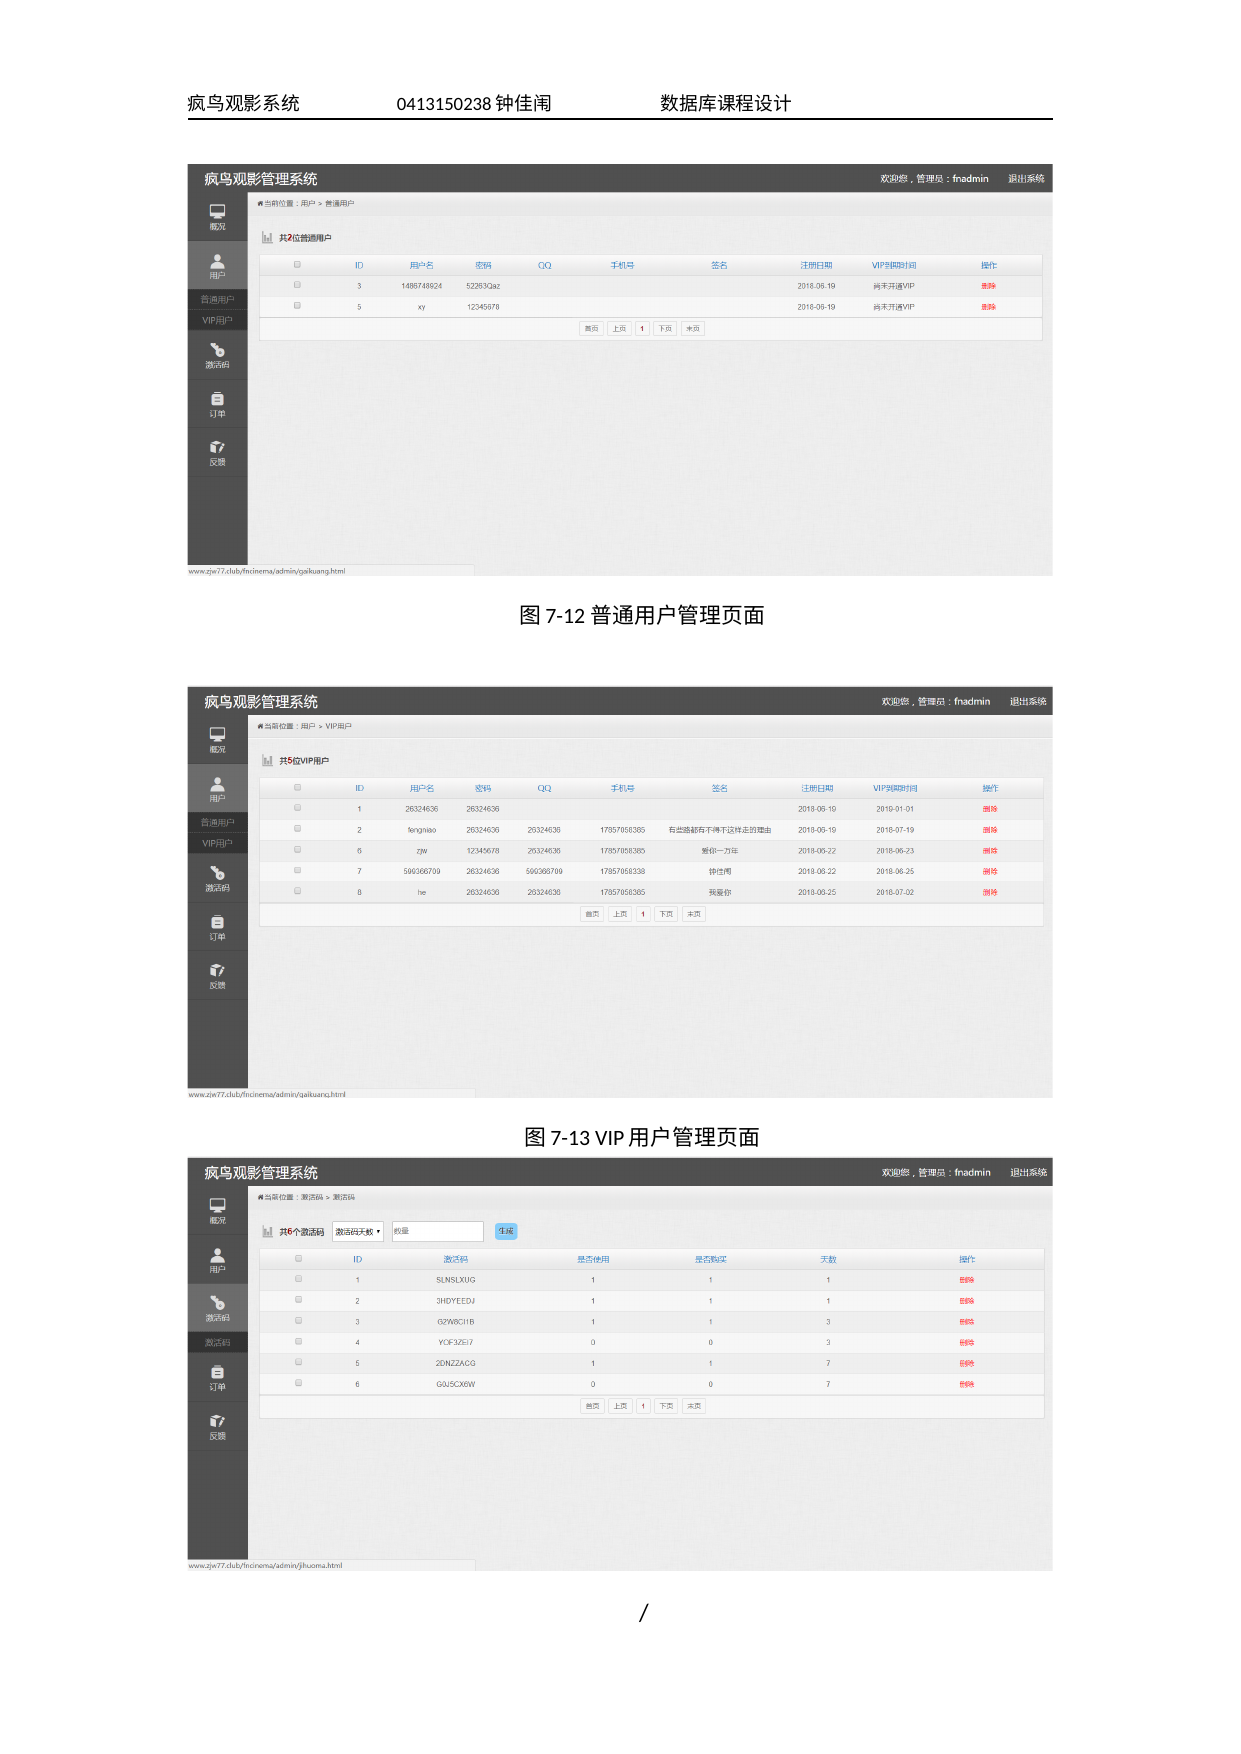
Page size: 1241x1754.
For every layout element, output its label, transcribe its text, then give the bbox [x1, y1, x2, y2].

picture [187, 164, 1053, 576]
text 图7-13 VIP用户管理页面 [187, 1119, 1053, 1152]
picture [187, 685, 1053, 1098]
text 图7-12 普通用户管理页面 [187, 598, 1053, 631]
picture [187, 1156, 1053, 1571]
